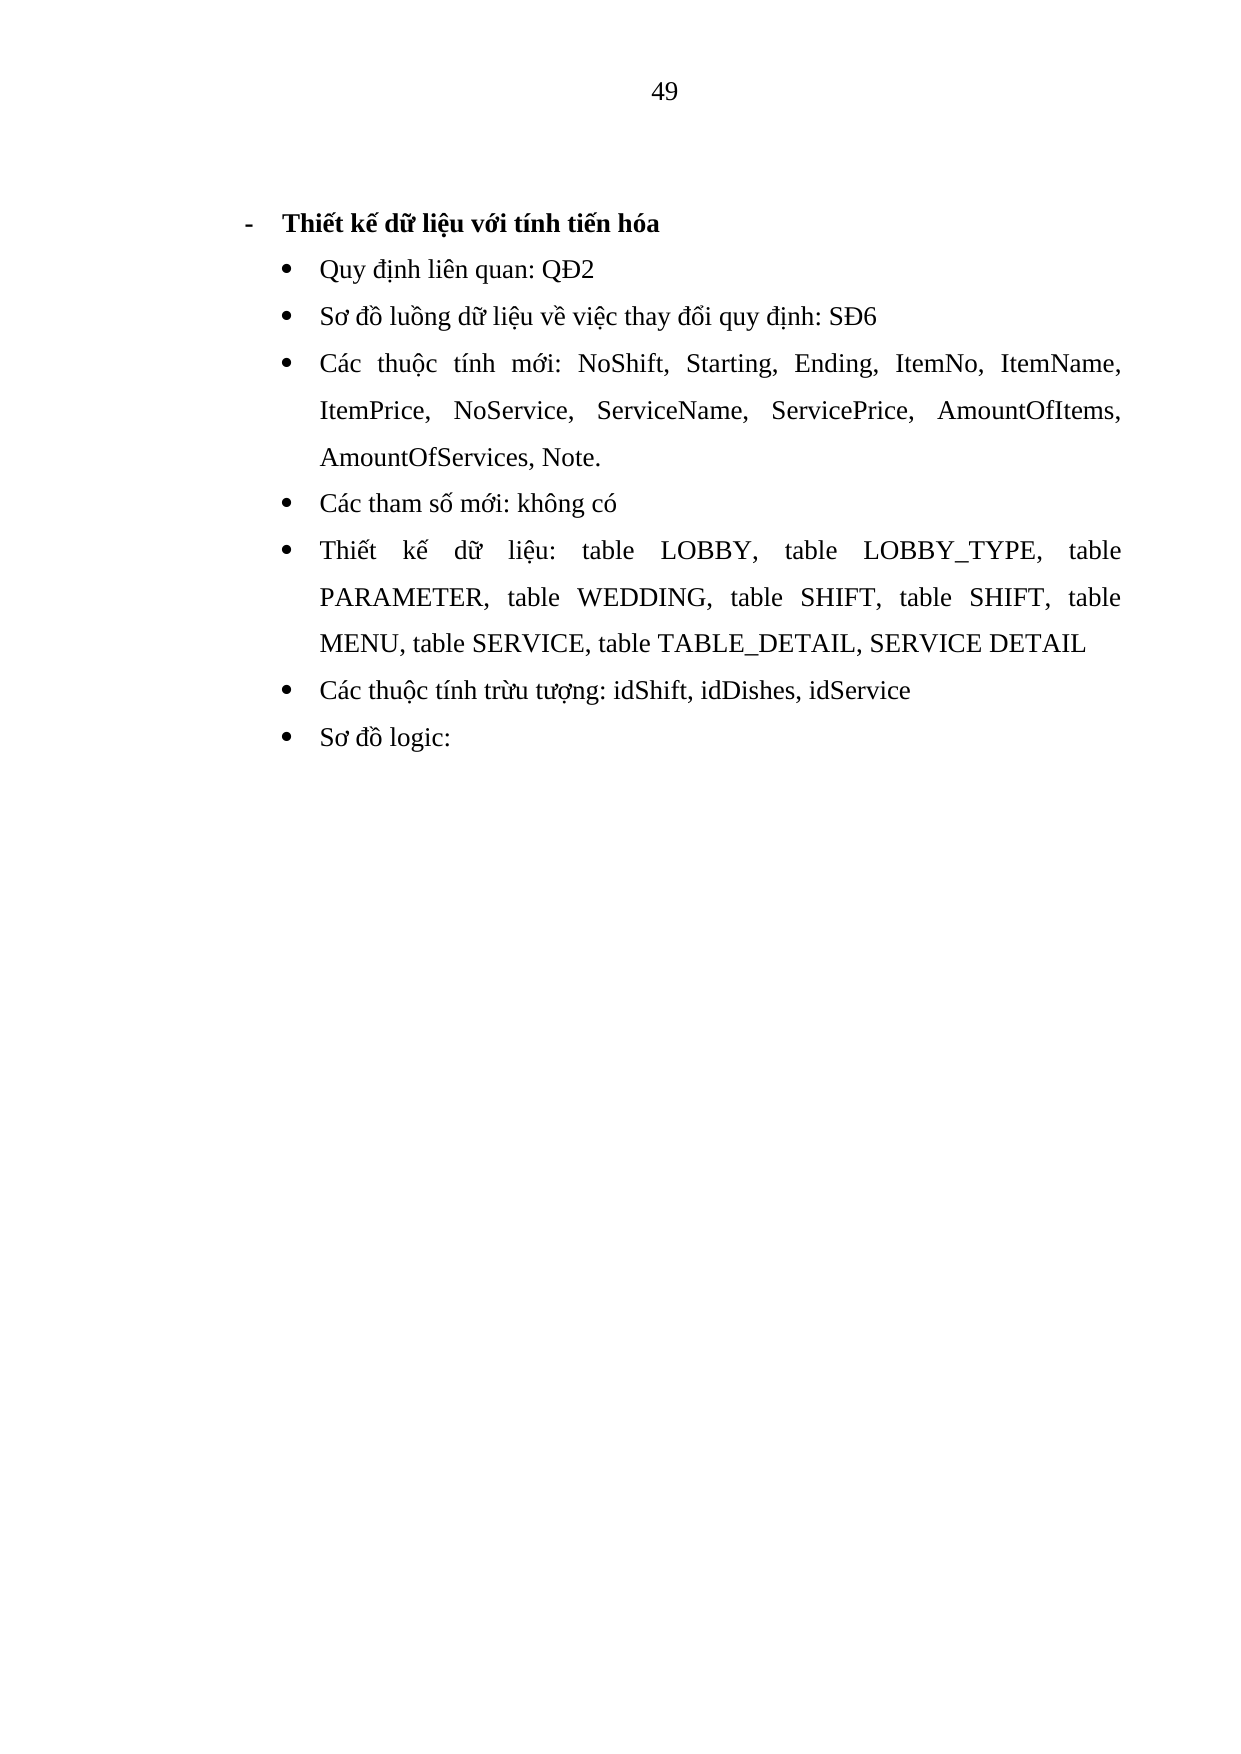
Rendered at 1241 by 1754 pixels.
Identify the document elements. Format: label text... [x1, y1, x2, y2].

list Các tham số mới: không có [282, 487, 1122, 518]
list Sơ đồ logic: [282, 721, 1122, 752]
list Thiết kế dữ liệu: table LOBBY, table LOBBY_TYPE, table PARAMETER, table WEDDING, table SHIFT, table SHIFT, table MENU, table SERVICE, table TABLE_DETAIL, SERVICE DETAIL [282, 534, 1122, 659]
list Quy định liên quan: QĐ2 [282, 253, 1122, 285]
list Thiết kế dữ liệu với tính tiến hóa [244, 207, 1122, 238]
list Các thuộc tính trừu tượng: idShift, idDishes, idService [282, 674, 1122, 706]
list Sơ đồ luồng dữ liệu về việc thay đổi quy định: SĐ6 [282, 300, 1122, 332]
list Các thuộc tính mới: NoShift, Starting, Ending, ItemNo, ItemName, ItemPrice, NoService, ServiceName, ServicePrice, AmountOfItems, AmountOfServices, Note. [282, 347, 1122, 472]
